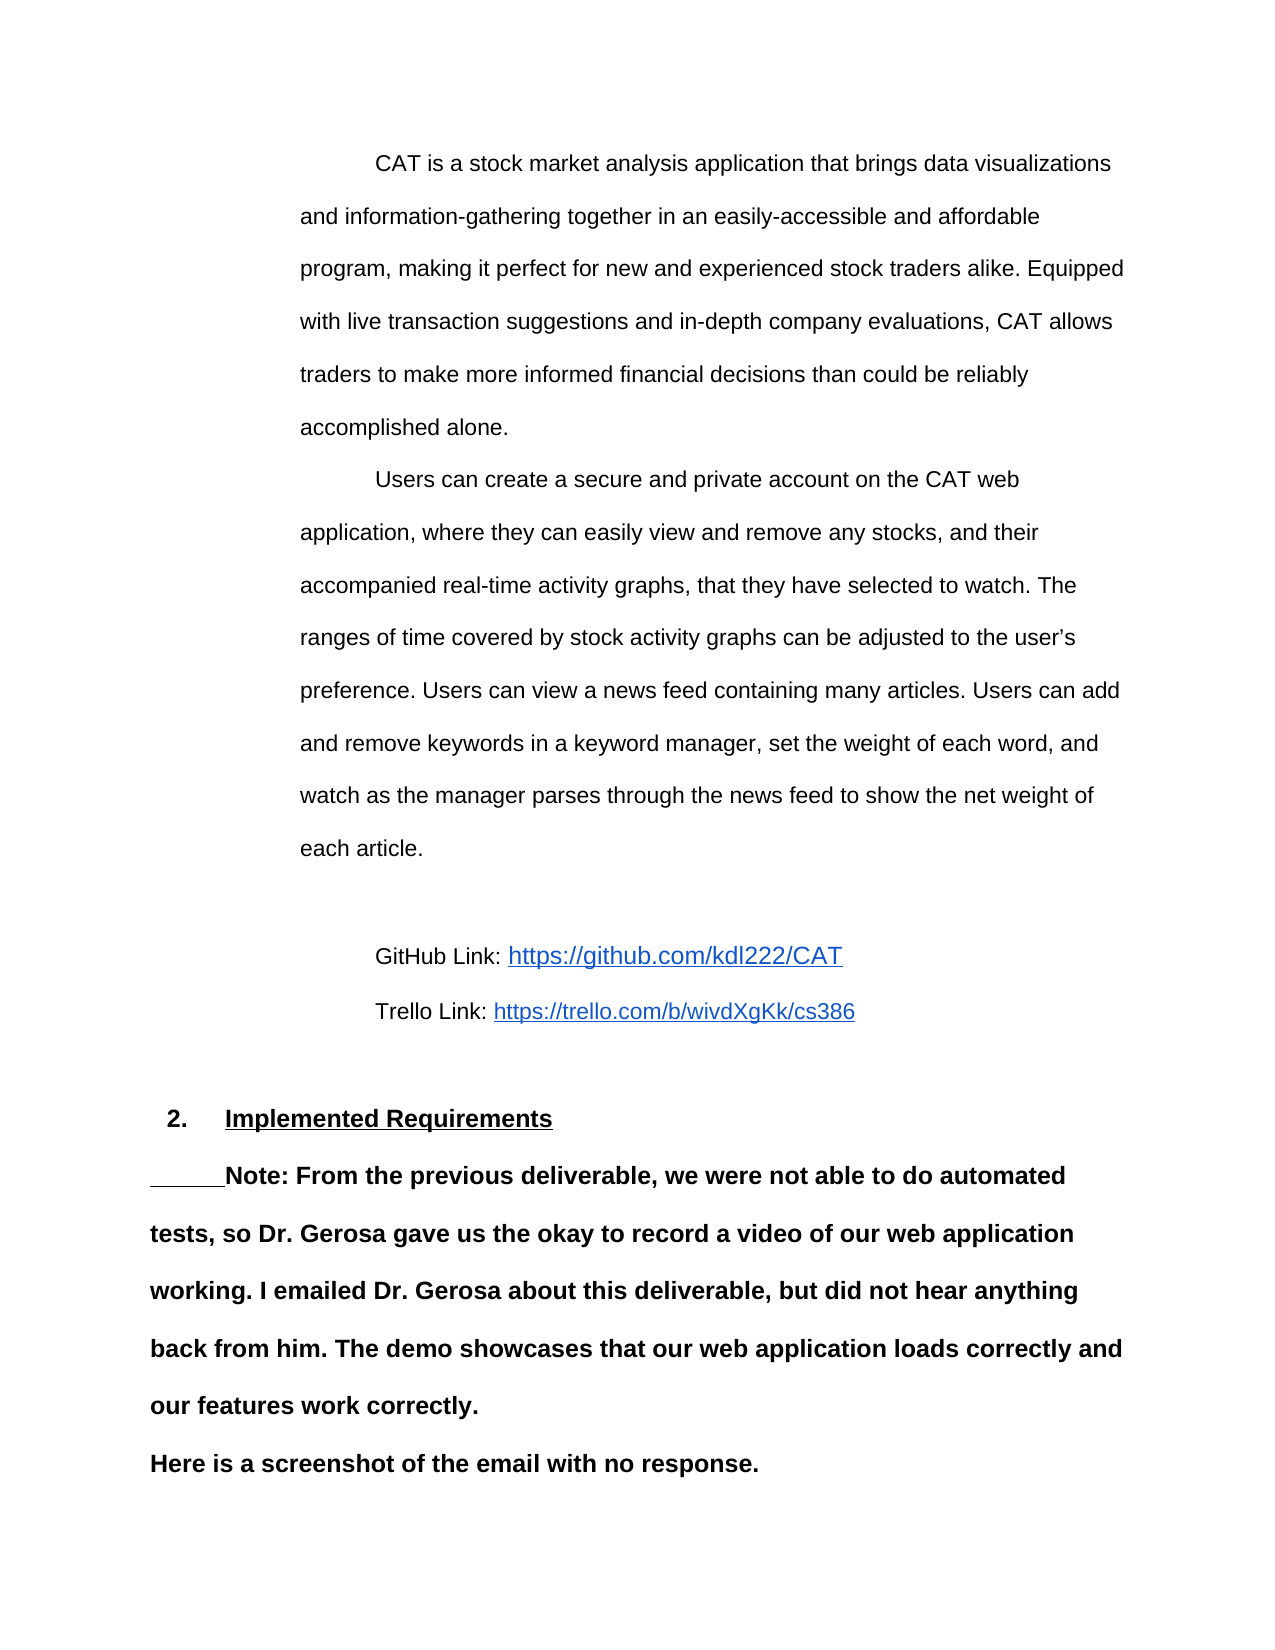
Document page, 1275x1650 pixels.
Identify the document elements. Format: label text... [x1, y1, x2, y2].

text GitHub Link: https://github.com/kdl222/CAT [300, 941, 1125, 969]
text Note: From the previous deliverable, we were not able to do automated tests, so Dr. Gerosa gave us the okay to record a video of our web application working. I emailed Dr. Gerosa about this deliverable, but did not hear anything back from him. The demo showcases that our web application loads correctly and our features work correctly. [150, 1161, 1125, 1420]
text Trello Link: https://trello.com/b/wivdXgKk/cs386 [300, 998, 1125, 1024]
text Users can create a secure and private account on the CAT web application, where they can easily view and remove any stocks, and their accompanied real-time activity graphs, that they have selected to watch. The ranges of time covered by stock activity graphs can be adjusted to the user’s preference. Users can view a news feed containing many articles. Users can add and remove keywords in a keyword manager, set the weight of each word, and watch as the manager parses through the news feed to show the net weight of each article. [300, 466, 1125, 862]
text Here is a screenshot of the email with no response. [150, 1448, 1125, 1477]
text CAT is a stock market analysis application that brings data visualizations and information-gathering together in an easily-accessible and affordable program, making it perfect for new and experienced stock traders alike. Equipped with live transaction suggestions and in-depth company evaluations, CAT allows traders to make more informed financial decisions than could be reliably accomplished alone. [300, 150, 1125, 440]
list Implemented Requirements [187, 1103, 1125, 1132]
